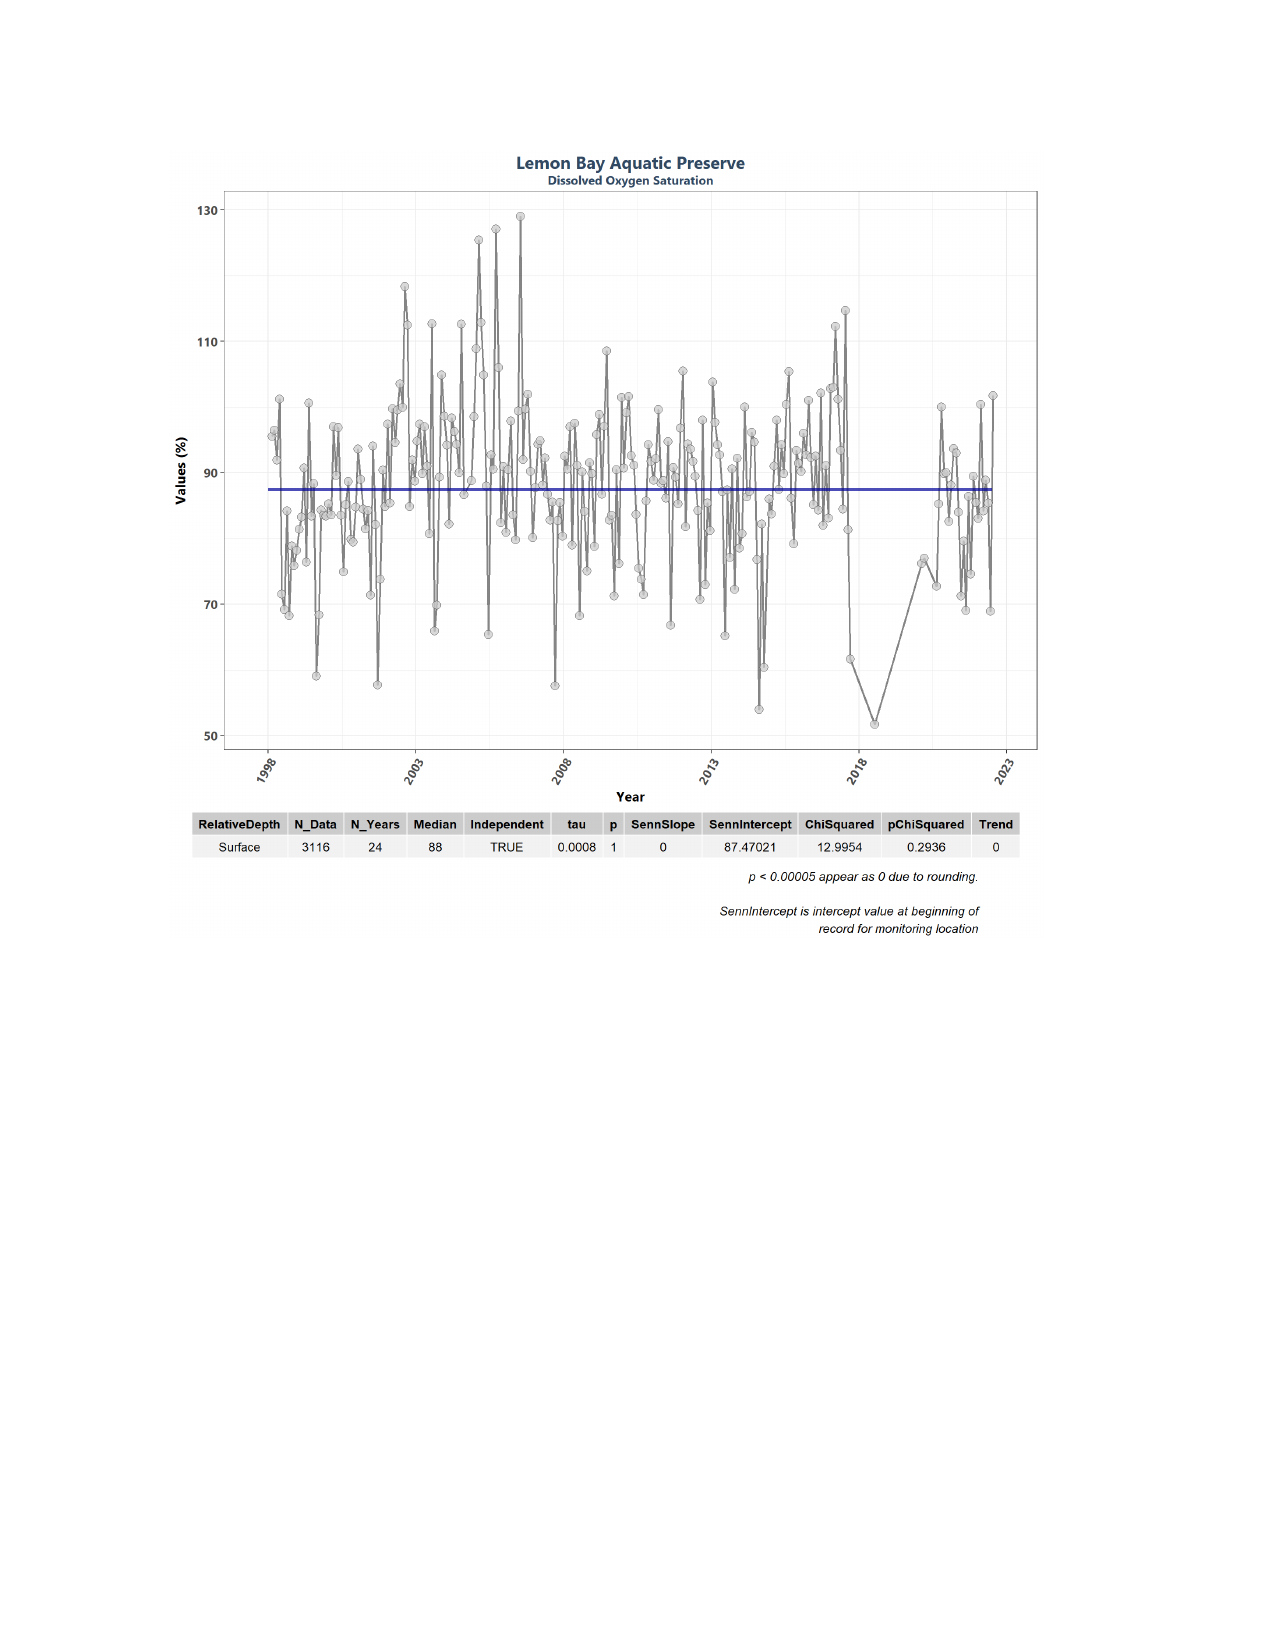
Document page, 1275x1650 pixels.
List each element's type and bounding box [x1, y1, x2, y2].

picture [168, 150, 1044, 938]
